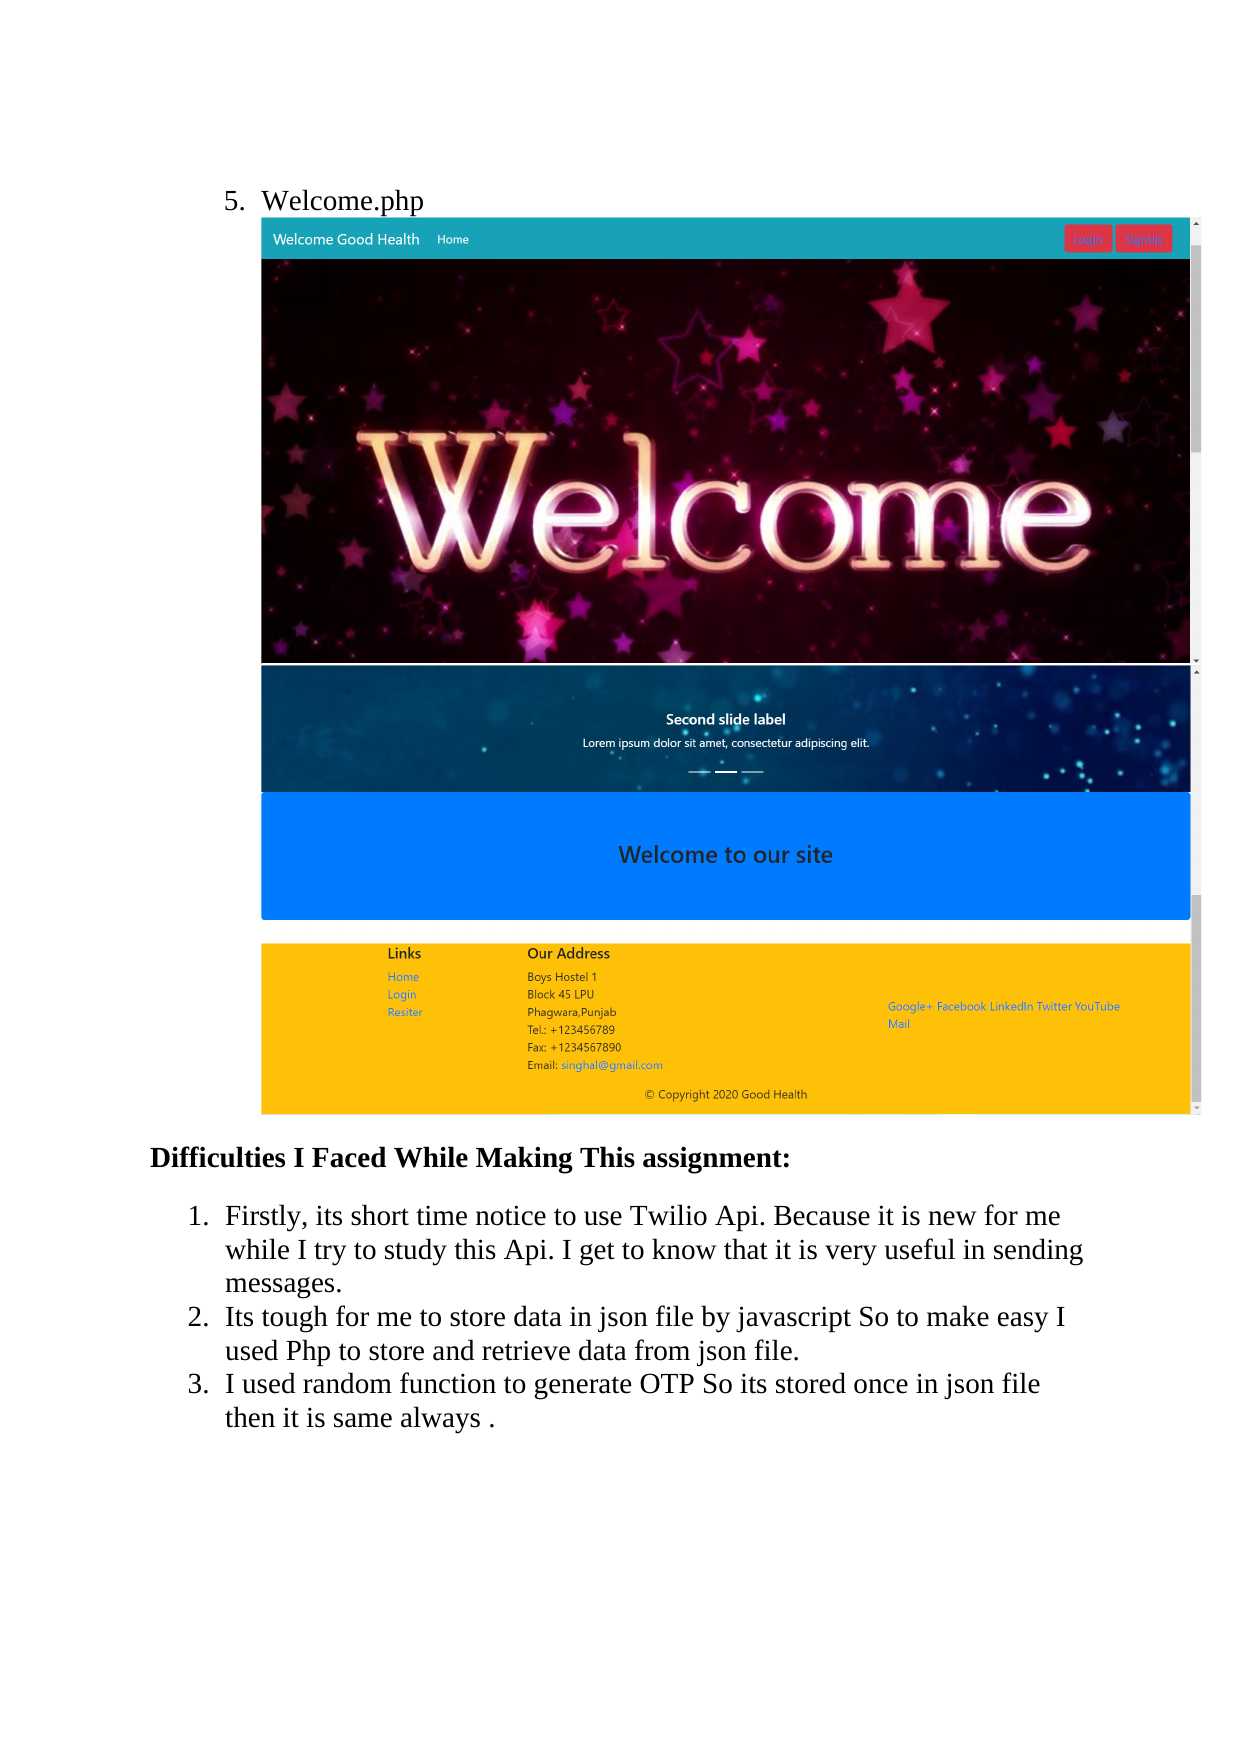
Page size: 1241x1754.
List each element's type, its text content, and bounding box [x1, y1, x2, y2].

list Its tough for me to store data in json file by javascript So to make easy I used Php to store and retrieve data from json file. [187, 1299, 1090, 1366]
list Firstly, its short time notice to use Twilio Api. Because it is new for me while I try to study this Api. I get to know that it is very useful in sending messages. [187, 1198, 1090, 1299]
picture [261, 217, 1202, 1115]
list I used random function to generate OTP So its stored once in json file then it is same always . [187, 1366, 1090, 1433]
text Difficulties I Faced While Making This assignment: [150, 1140, 1090, 1173]
list Welcome.php [224, 183, 1090, 217]
